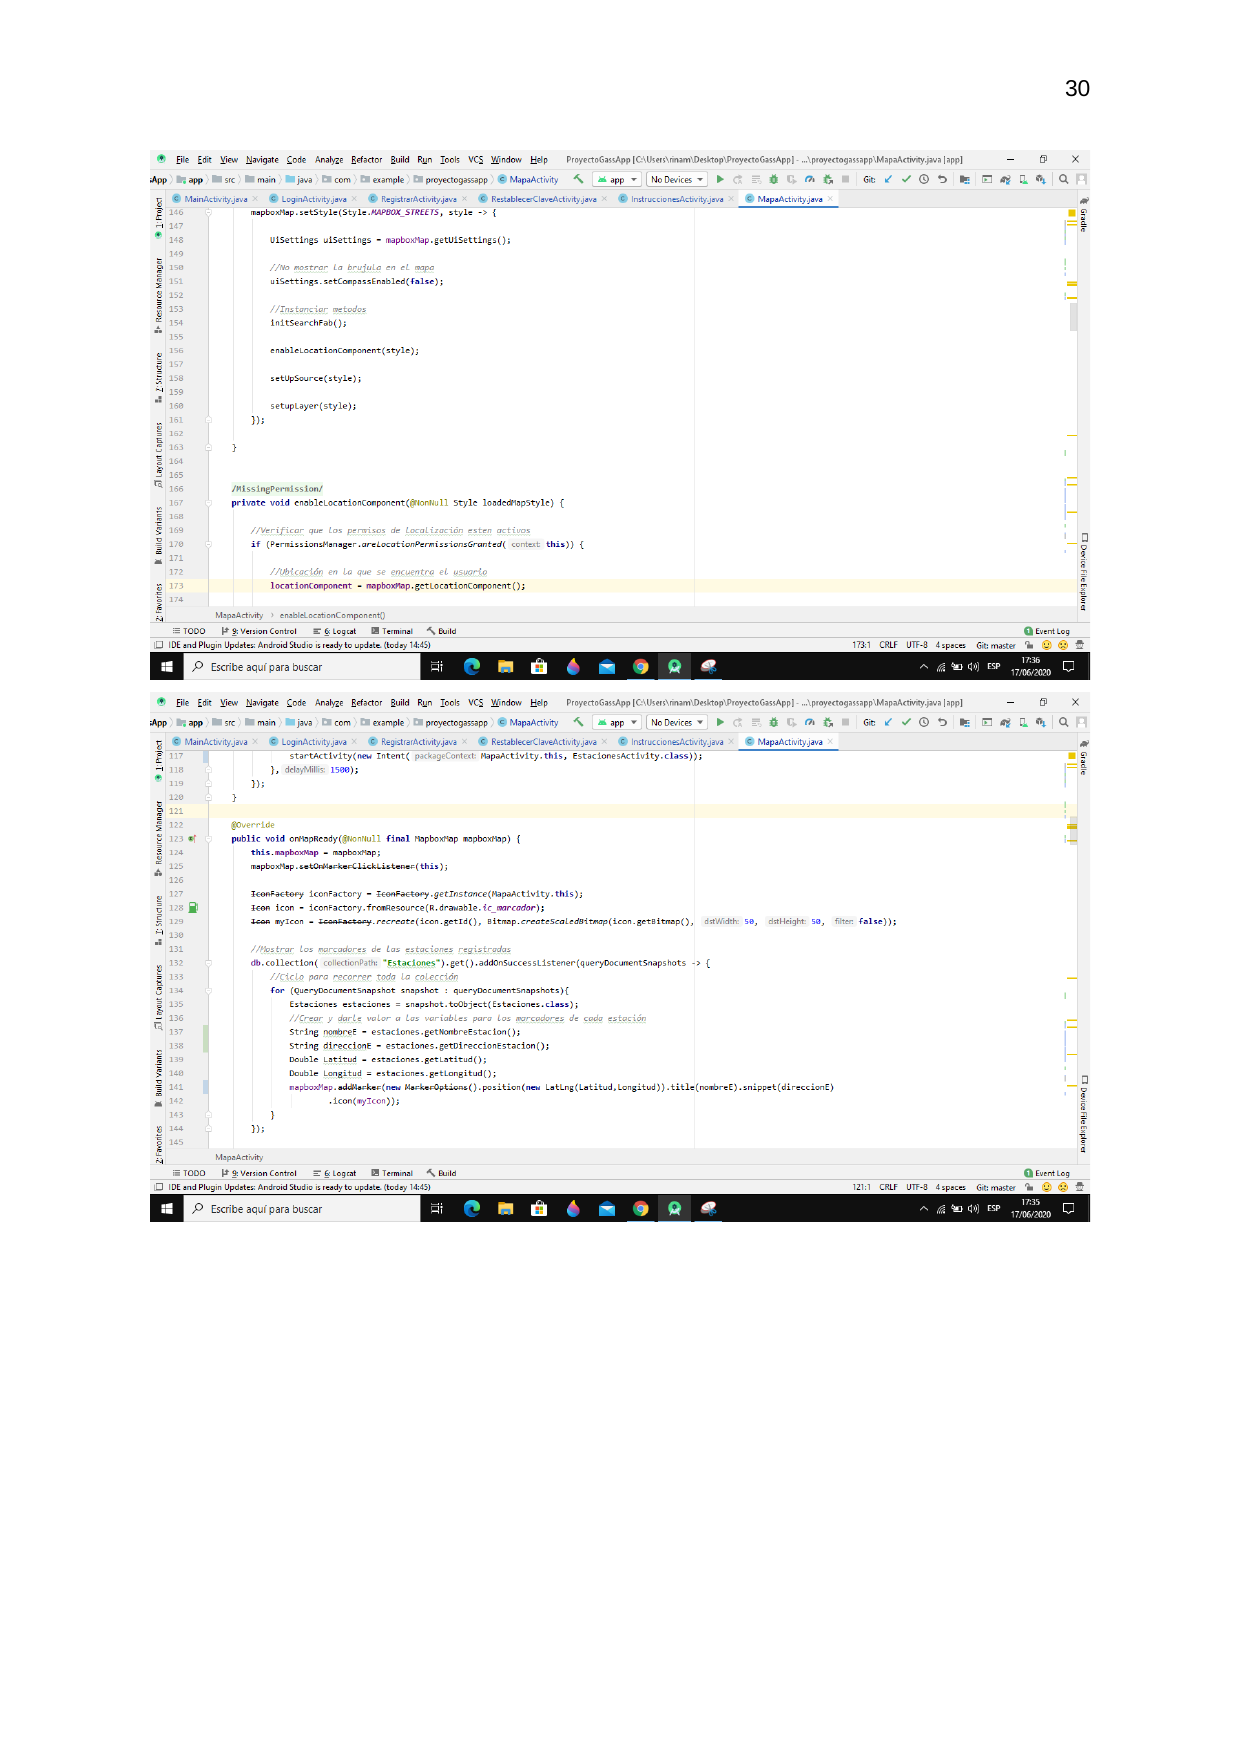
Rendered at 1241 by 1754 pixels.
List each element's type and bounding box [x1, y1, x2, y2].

picture [150, 692, 1091, 1222]
picture [150, 150, 1091, 680]
